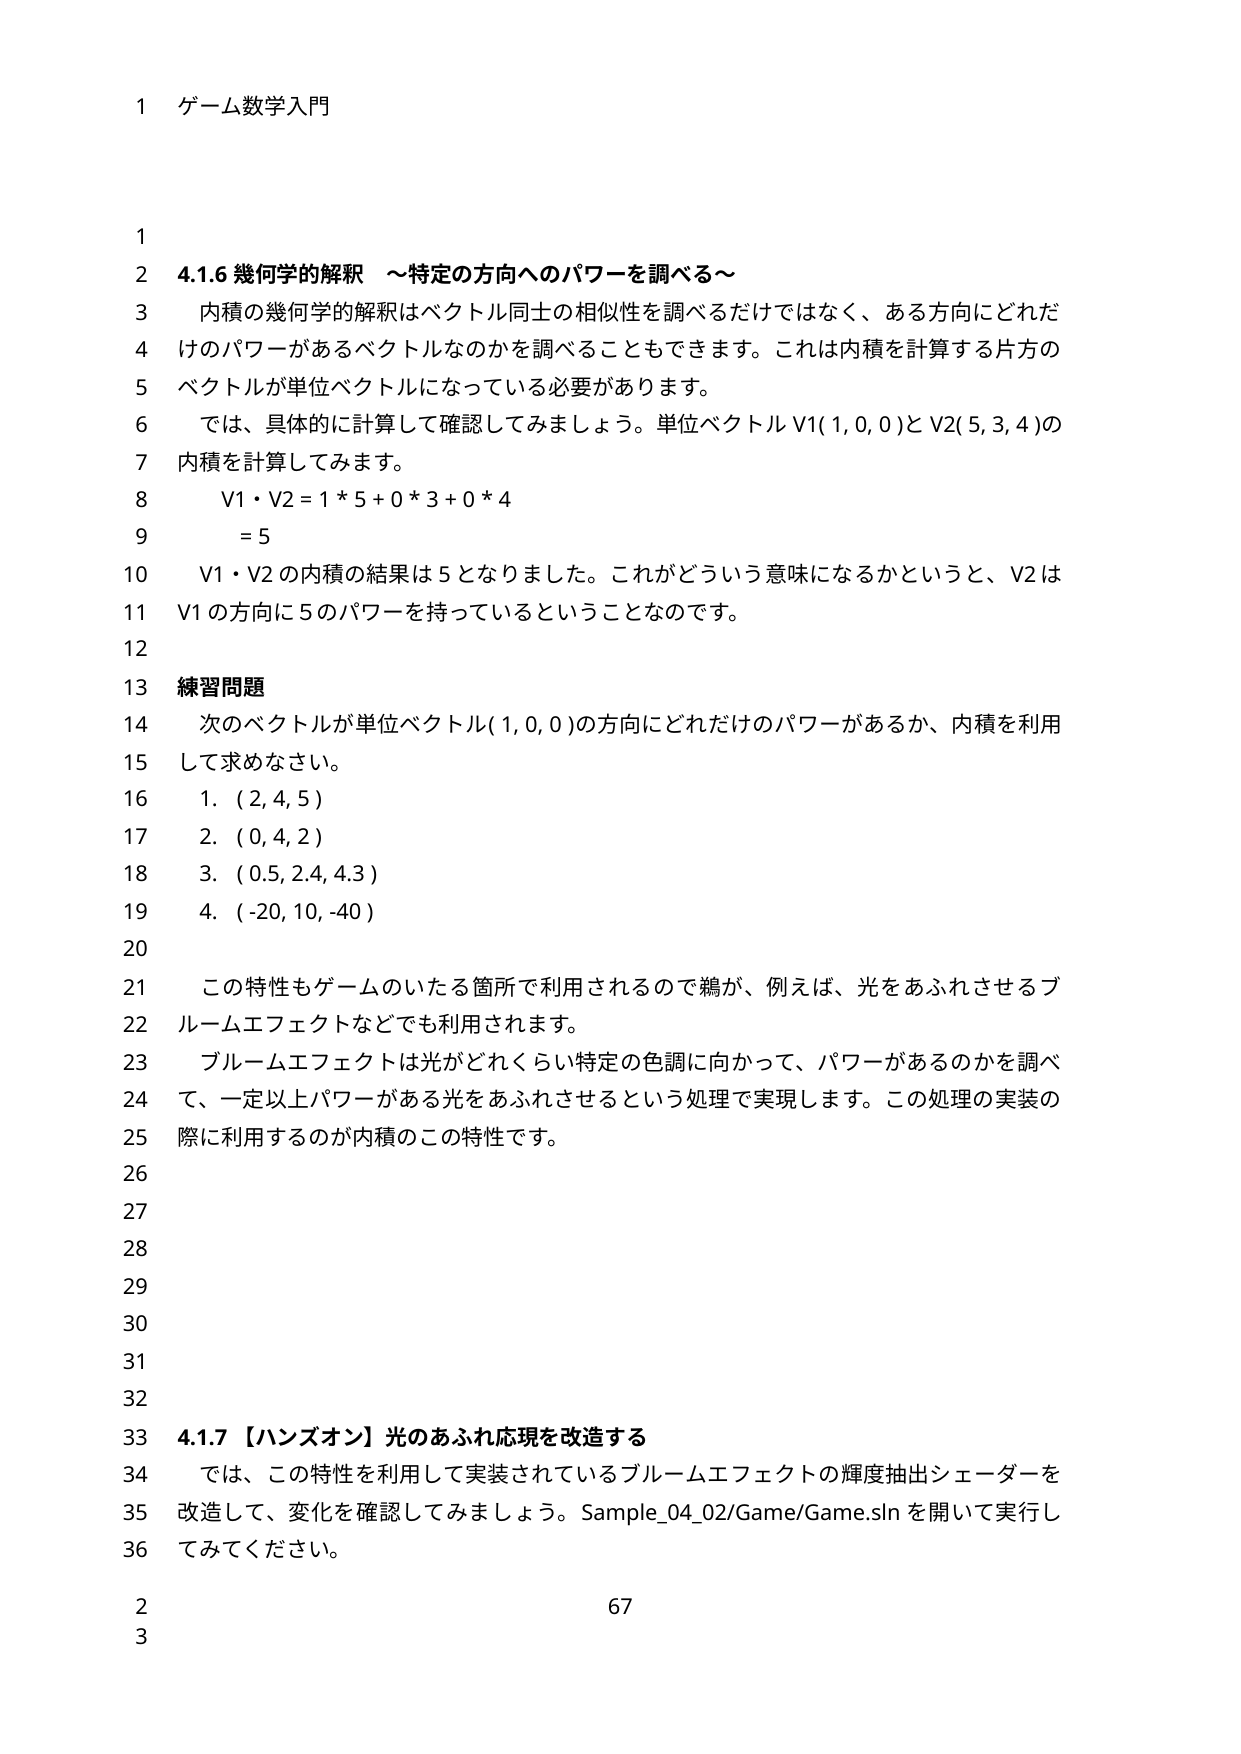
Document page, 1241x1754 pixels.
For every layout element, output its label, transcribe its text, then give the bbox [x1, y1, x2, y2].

text V1・V2の内積の結果は5となりました。これがどういう意味になるかというと、V2はV1の方向に５のパワーを持っているということなのです。 [177, 554, 1063, 629]
subtitle 4.1.6 幾何学的解釈 ～特定の方向へのパワーを調べる～ [177, 254, 1063, 292]
list ( 2, 4, 5 ) [199, 779, 1063, 817]
text V1・V2 = 1 * 5 + 0 * 3 + 0 * 4 [177, 479, 1063, 517]
text 次のベクトルが単位ベクトル( 1, 0, 0 )の方向にどれだけのパワーがあるか、内積を利用して求めなさい。 [177, 704, 1063, 779]
text ブルームエフェクトは光がどれくらい特定の色調に向かって、パワーがあるのかを調べて、一定以上パワーがある光をあふれさせるという処理で実現します。この処理の実装の際に利用するのが内積のこの特性です。 [177, 1042, 1063, 1154]
subtitle 4.1.7 【ハンズオン】光のあふれ応現を改造する [177, 1417, 1063, 1454]
text = 5 [177, 517, 1063, 554]
list ( -20, 10, -40 ) [199, 892, 1063, 929]
text この特性もゲームのいたる箇所で利用されるので鵜が、例えば、光をあふれさせるブルームエフェクトなどでも利用されます。 [177, 967, 1063, 1042]
text では、この特性を利用して実装されているブルームエフェクトの輝度抽出シェーダーを改造して、変化を確認してみましょう。Sample_04_02/Game/Game.slnを開いて実行してみてください。 [177, 1454, 1063, 1567]
text 内積の幾何学的解釈はベクトル同士の相似性を調べるだけではなく、ある方向にどれだけのパワーがあるベクトルなのかを調べることもできます。これは内積を計算する片方のベクトルが単位ベクトルになっている必要があります。 [177, 292, 1063, 404]
list ( 0.5, 2.4, 4.3 ) [199, 854, 1063, 892]
text では、具体的に計算して確認してみましょう。単位ベクトルV1( 1, 0, 0 )とV2( 5, 3, 4 )の内積を計算してみます。 [177, 404, 1063, 479]
text 練習問題 [177, 667, 1063, 704]
list ( 0, 4, 2 ) [199, 817, 1063, 854]
